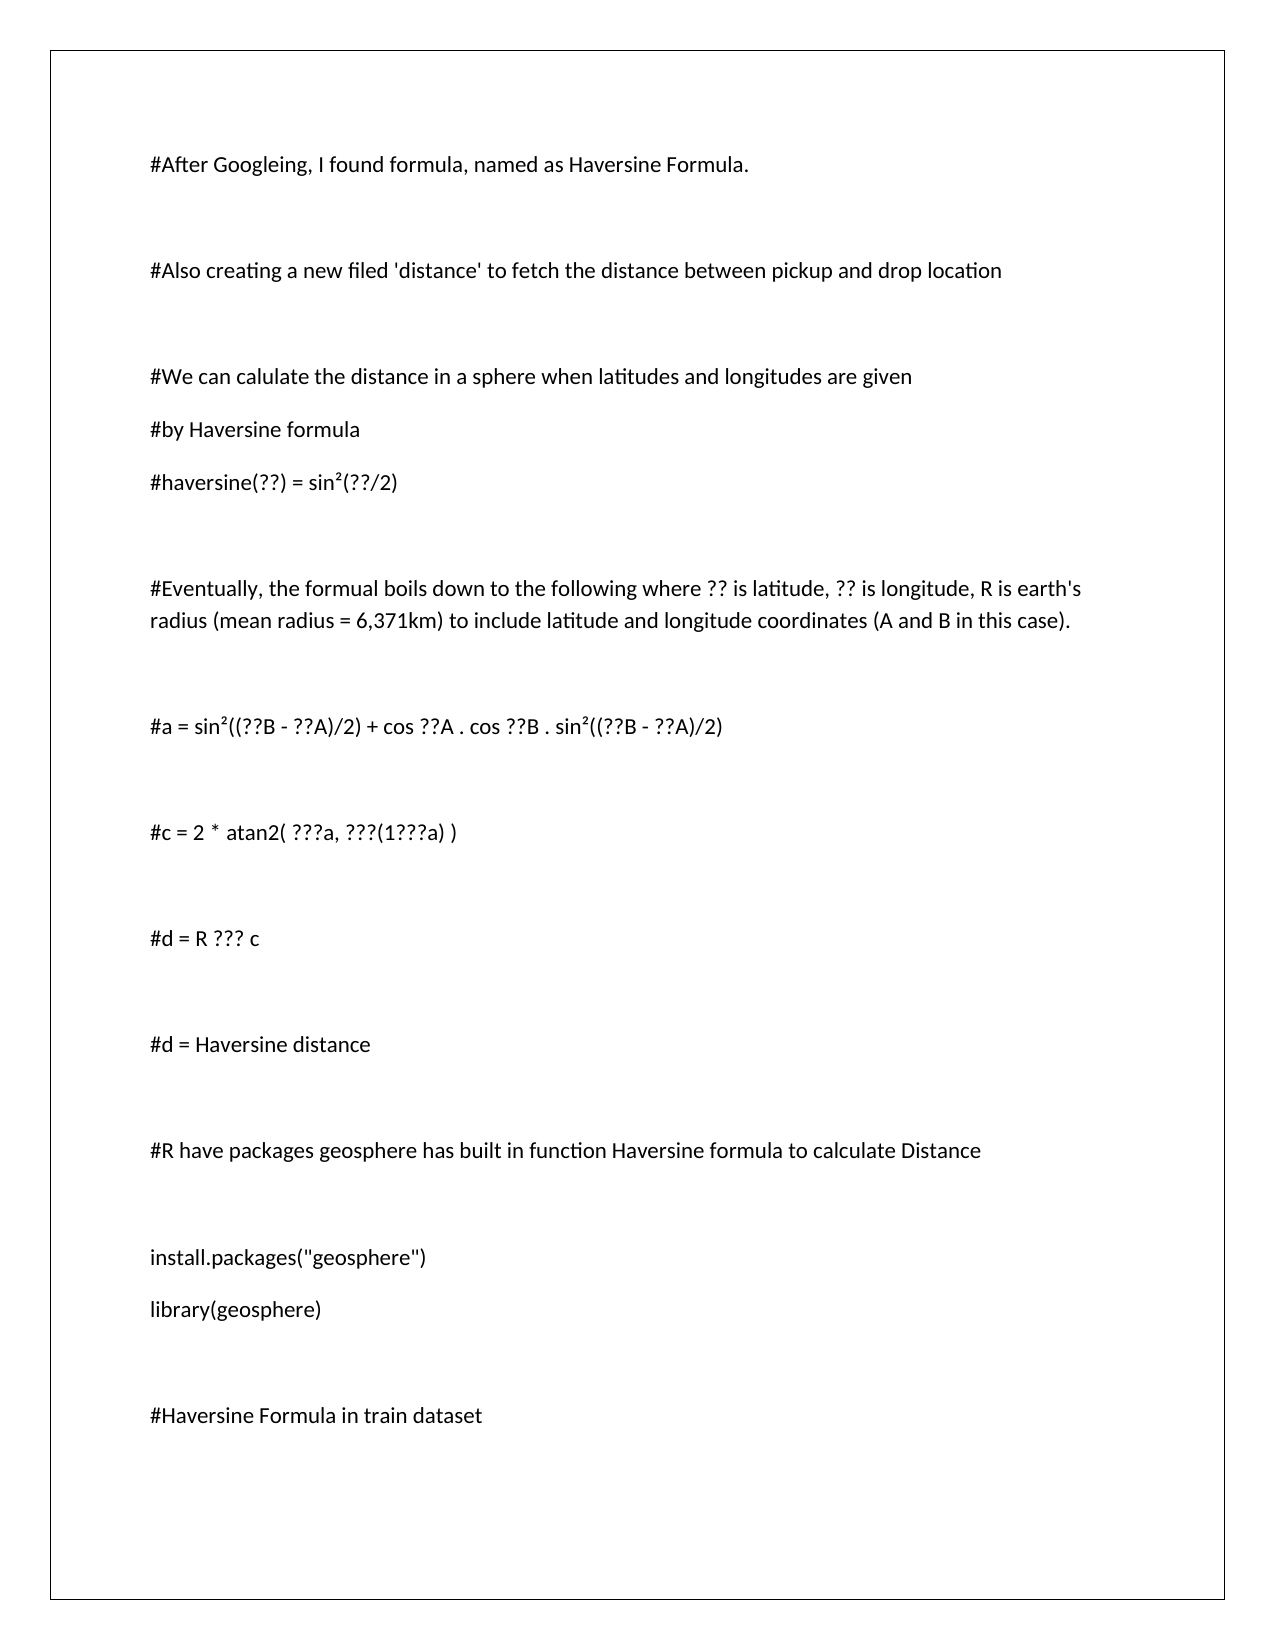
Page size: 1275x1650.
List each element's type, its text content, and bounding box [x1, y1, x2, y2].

text #d = R ??? c [150, 924, 1125, 952]
text #Haversine Formula in train dataset [150, 1402, 1125, 1430]
text #haversine(??) = sin²(??/2) [150, 468, 1125, 496]
text install.packages("geosphere") [150, 1243, 1125, 1271]
text #c = 2 * atan2( ???a, ???(1???a) ) [150, 818, 1125, 846]
text #by Haversine formula [150, 415, 1125, 443]
text #Also creating a new filed 'distance' to fetch the distance between pickup and drop location [150, 256, 1125, 284]
text #We can calulate the distance in a sphere when latitudes and longitudes are given [150, 362, 1125, 390]
text library(geosphere) [150, 1296, 1125, 1324]
text #After Googleing, I found formula, named as Haversine Formula. [150, 150, 1125, 178]
text #a = sin²((??B - ??A)/2) + cos ??A . cos ??B . sin²((??B - ??A)/2) [150, 712, 1125, 740]
text #Eventually, the formual boils down to the following where ?? is latitude, ?? is longitude, R is earth's radius (mean radius = 6,371km) to include latitude and longitude coordinates (A and B in this case). [150, 574, 1125, 634]
text #R have packages geosphere has built in function Haversine formula to calculate Distance [150, 1137, 1125, 1164]
text #d = Haversine distance [150, 1031, 1125, 1058]
